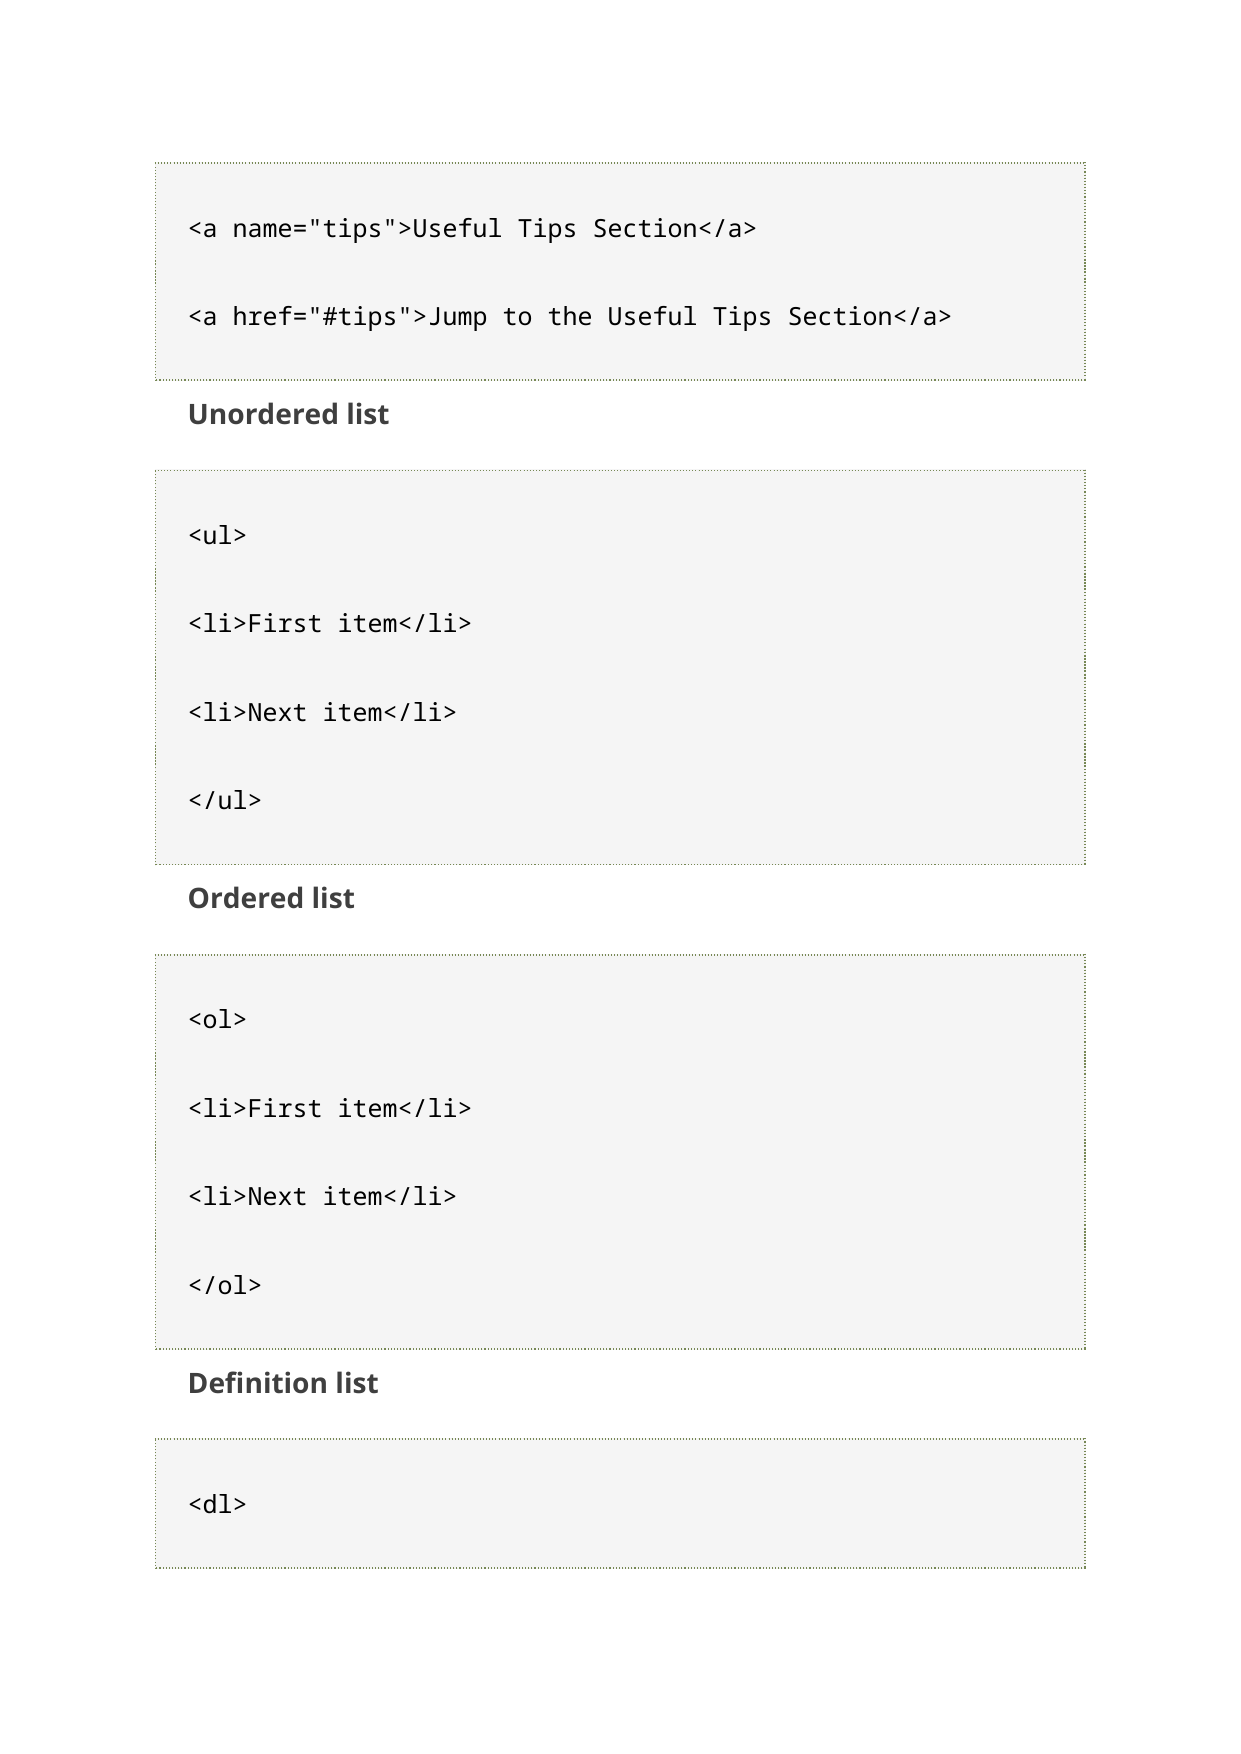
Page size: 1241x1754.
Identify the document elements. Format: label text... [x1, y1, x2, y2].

text Unordered list [187, 381, 1053, 446]
text Ordered list [187, 865, 1053, 930]
text <ol> [155, 954, 1086, 1042]
text </ul> [155, 735, 1086, 865]
text </ol> [155, 1219, 1086, 1350]
text <li>First item</li> [155, 1042, 1086, 1131]
text <li>Next item</li> [155, 646, 1086, 735]
text <li>First item</li> [155, 558, 1086, 646]
text <li>Next item</li> [155, 1131, 1086, 1219]
text <ul> [155, 469, 1086, 558]
text Definition list [187, 1350, 1053, 1415]
text <a href="#tips">Jump to the Useful Tips Section</a> [155, 250, 1086, 381]
text <dl> [155, 1438, 1086, 1569]
text <a name="tips">Useful Tips Section</a> [155, 162, 1086, 250]
